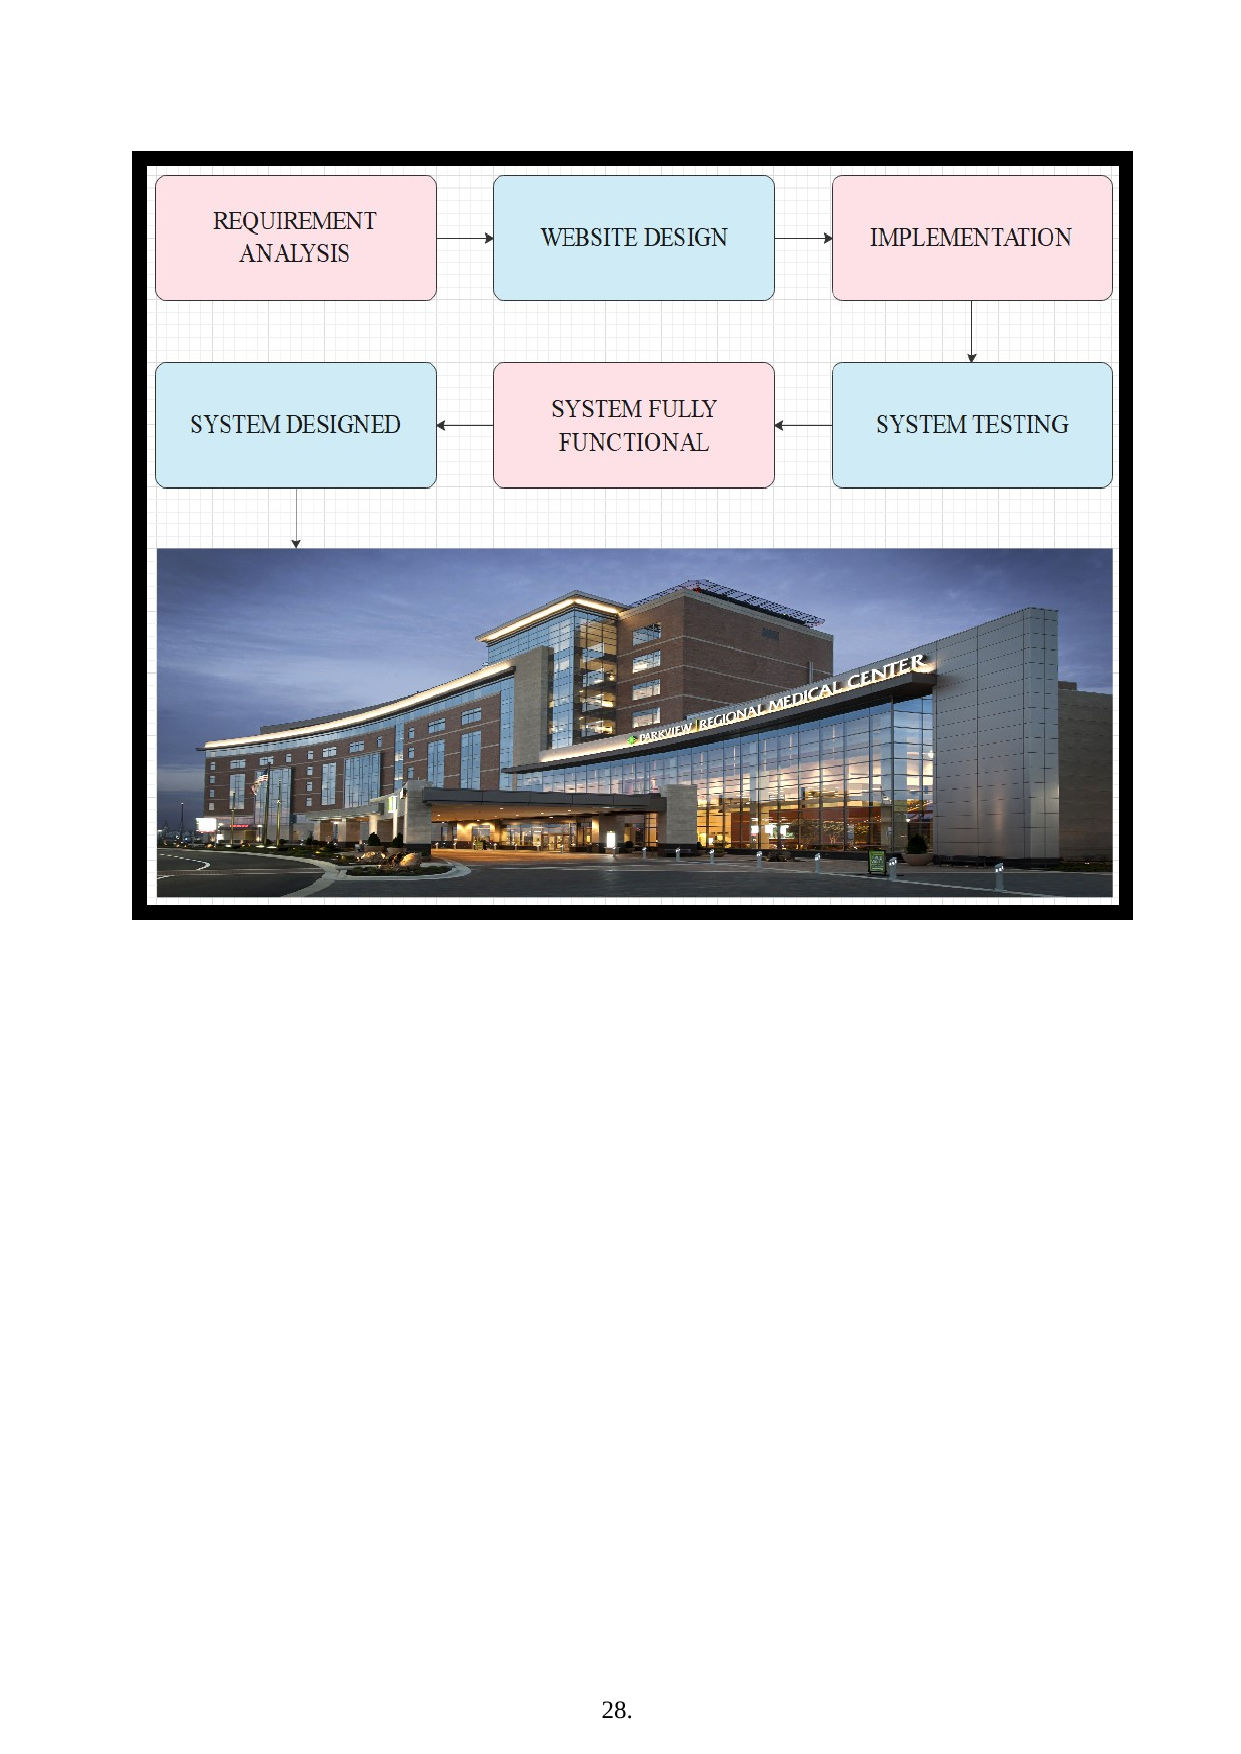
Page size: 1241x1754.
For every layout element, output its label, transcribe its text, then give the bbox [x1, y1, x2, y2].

text 28. [131, 1695, 1103, 1724]
picture [147, 166, 1119, 905]
